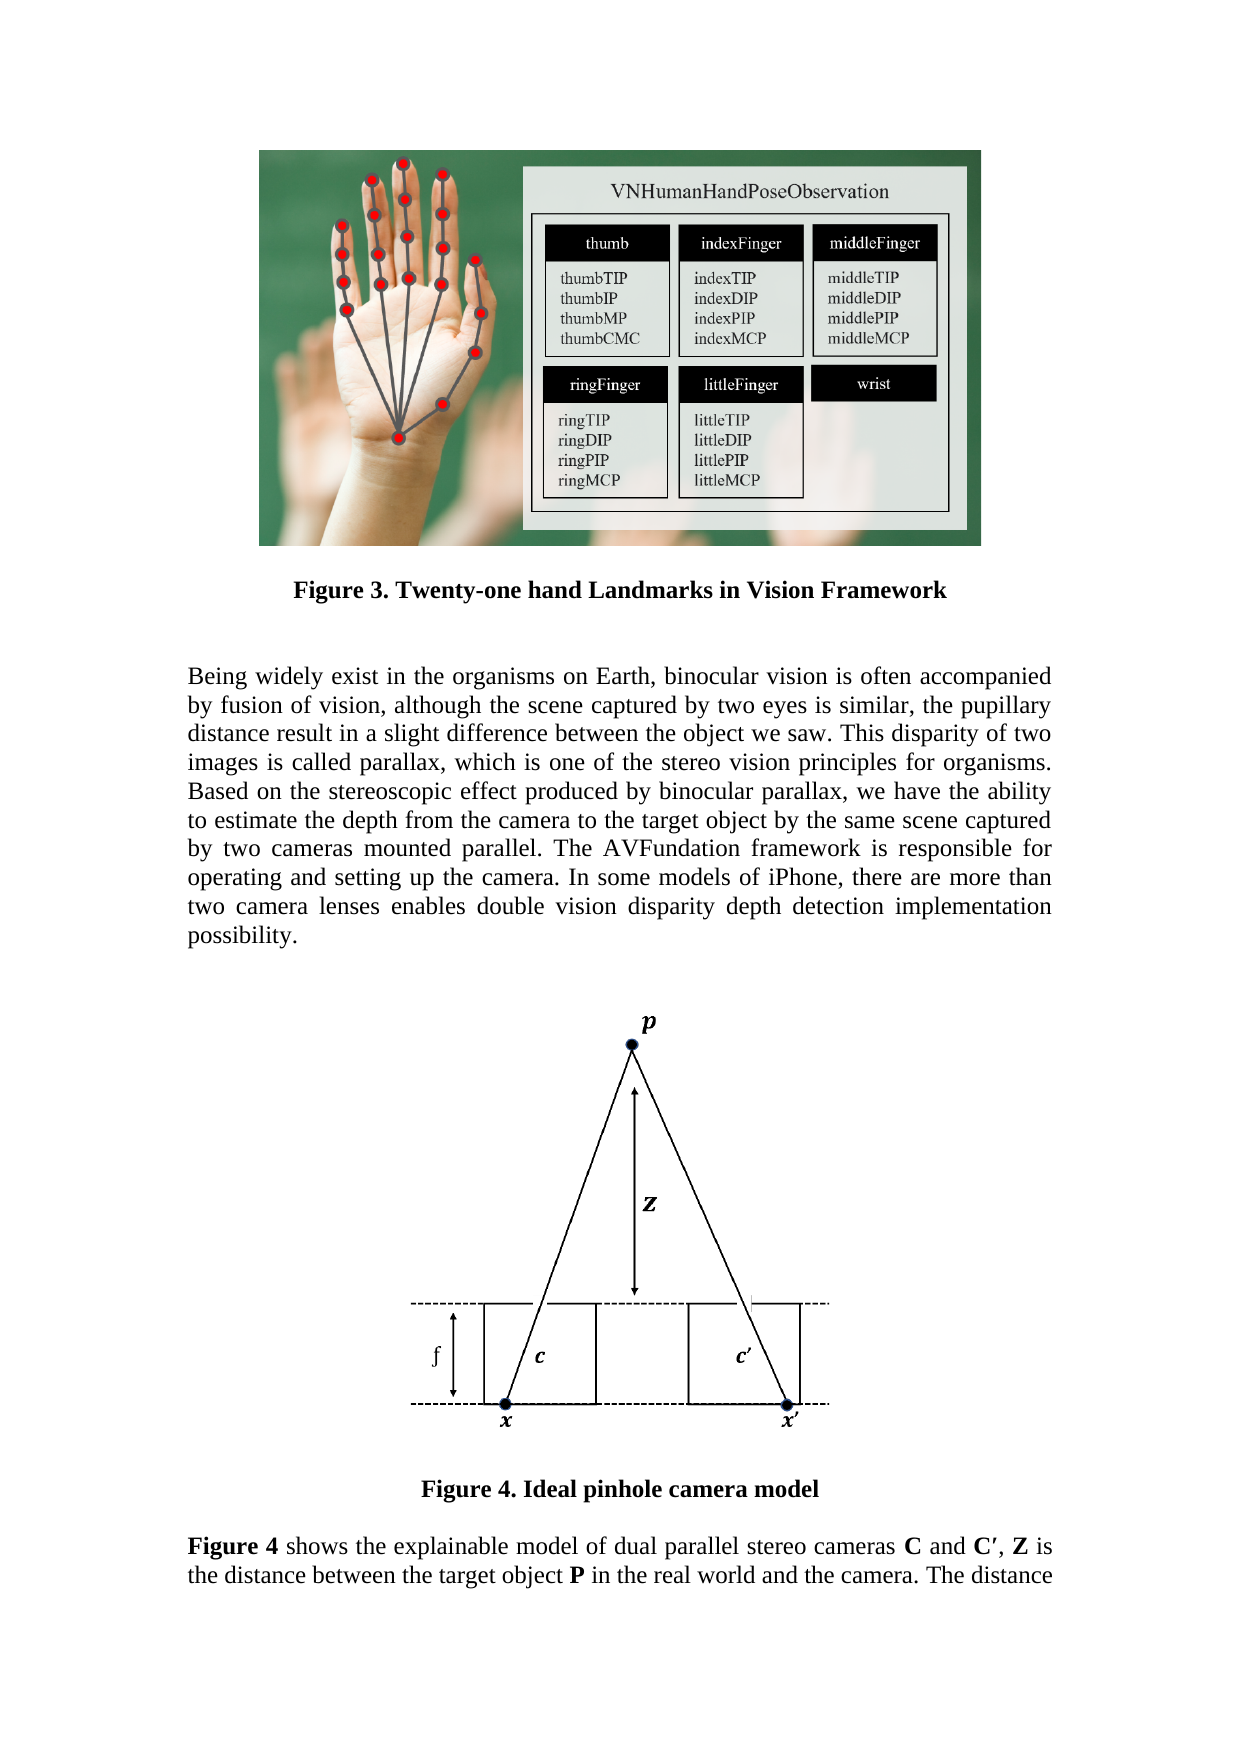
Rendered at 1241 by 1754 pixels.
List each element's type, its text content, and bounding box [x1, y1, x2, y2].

picture [410, 1006, 830, 1446]
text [187, 1531, 1053, 1589]
text Being widely exist in the organisms on Earth, binocular vision is often accompanied by fusion of vision, although the scene captured by two eyes is similar, the pupillary distance result in a slight difference between the object we saw. This disparity of two images is called parallax, which is one of the stereo vision principles for organisms. Based on the stereoscopic effect produced by binocular parallax, we have the ability to estimate the depth from the camera to the target object by the same scene captured by two cameras mounted parallel. The AVFundation framework is responsible for operating and setting up the camera. In some models of iPhone, there are more than two camera lenses enables double vision disparity depth detection implementation possibility. [187, 661, 1053, 948]
text Figure 3. Twenty-one hand Landmarks in Vision Framework [187, 575, 1053, 603]
picture [259, 150, 982, 546]
text Figure 4. Ideal pinhole camera model [187, 1474, 1053, 1503]
